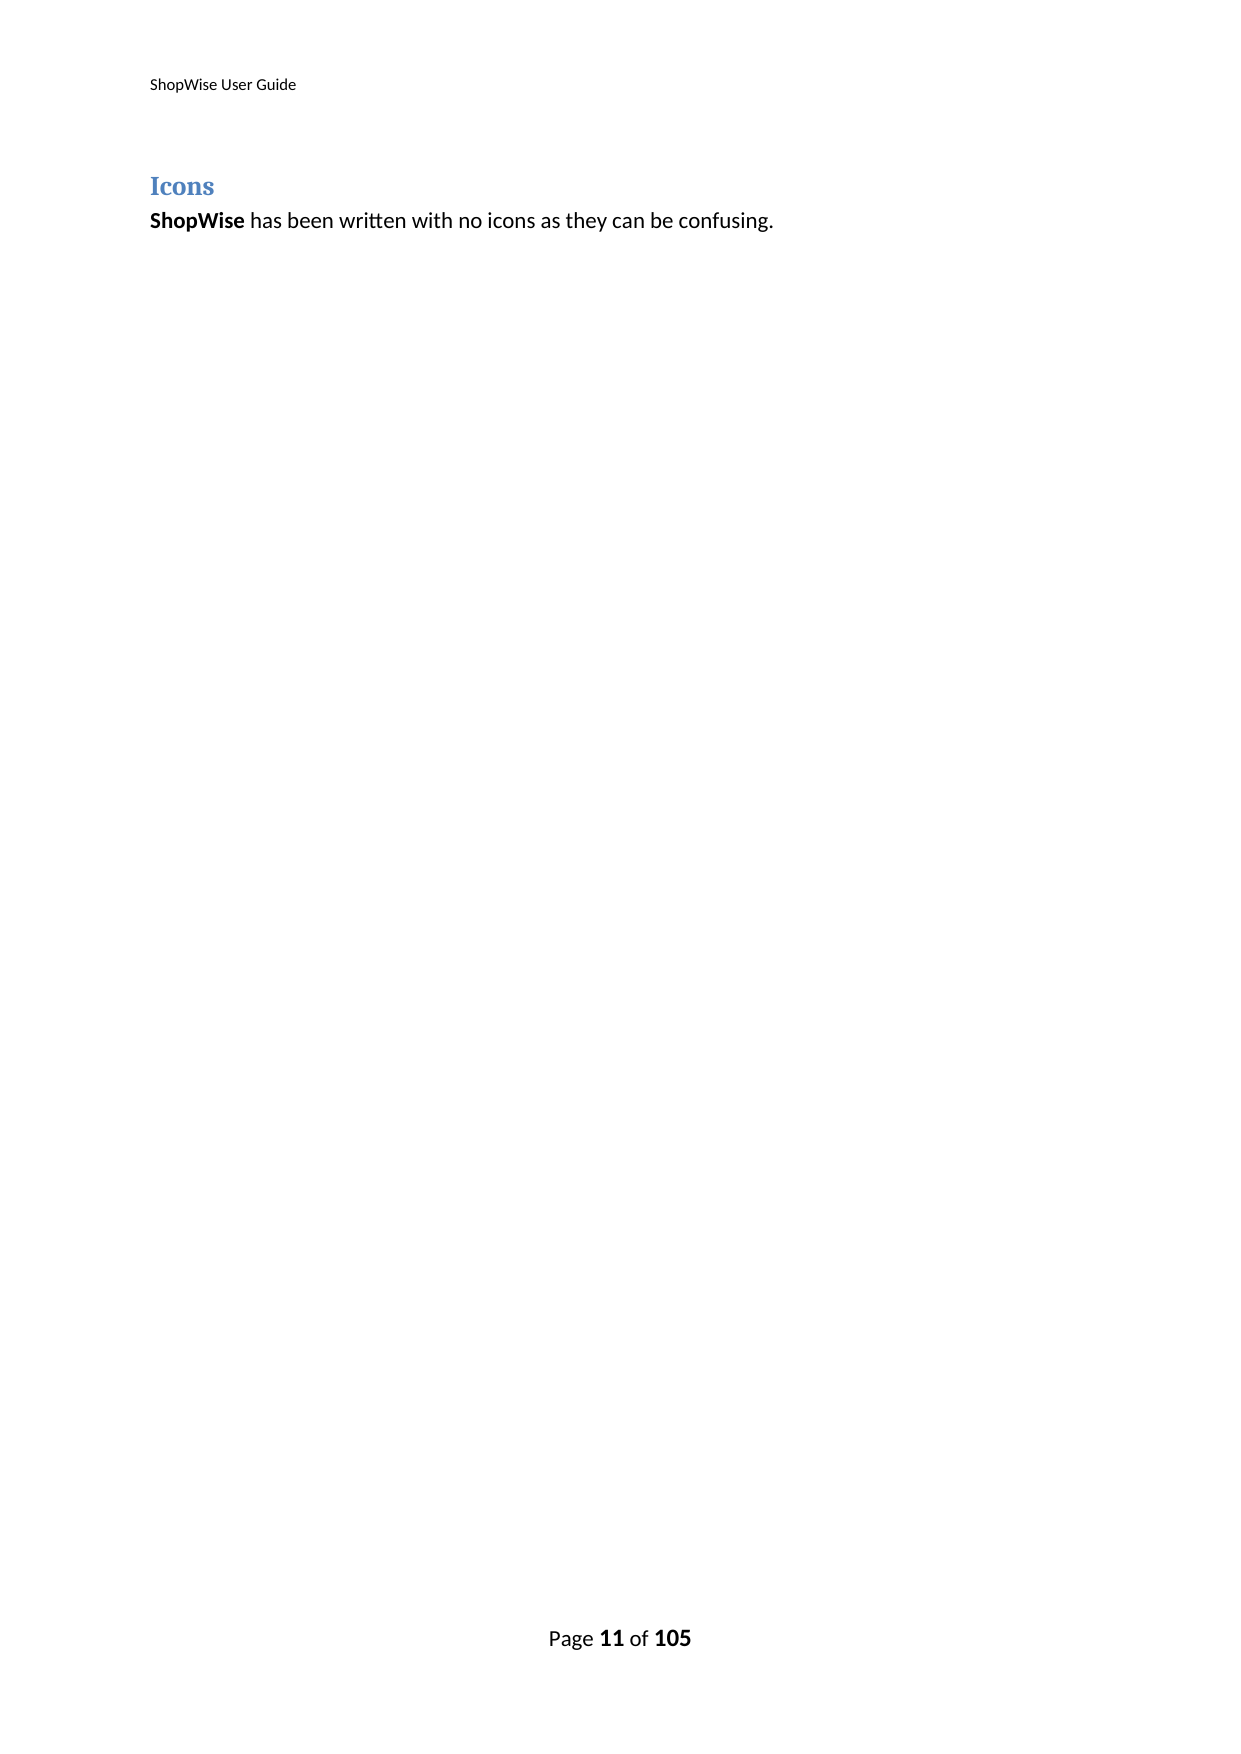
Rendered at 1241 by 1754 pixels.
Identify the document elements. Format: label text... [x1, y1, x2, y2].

subtitle Icons [150, 171, 1090, 202]
text ShopWise has been written with no icons as they can be confusing. [150, 207, 1090, 235]
